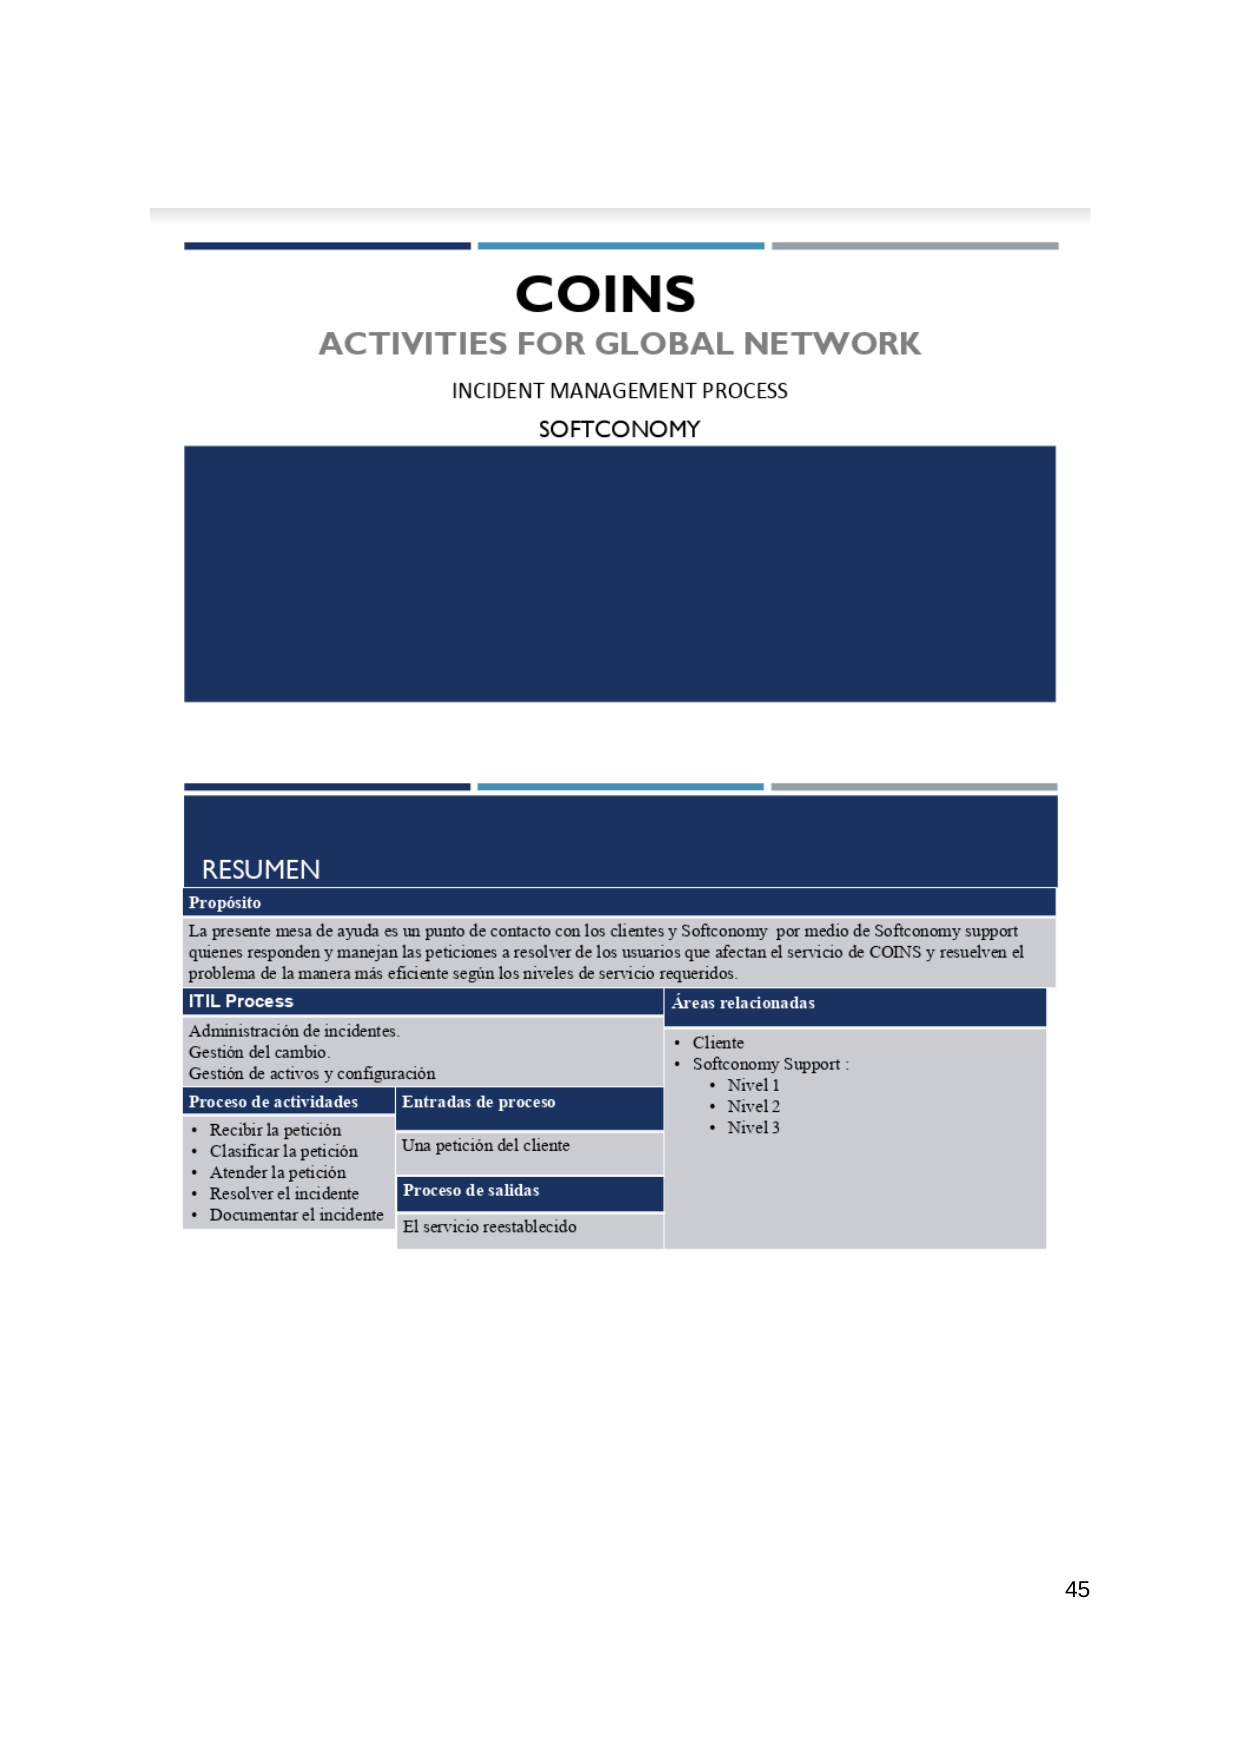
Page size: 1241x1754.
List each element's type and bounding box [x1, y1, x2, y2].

picture [150, 748, 1091, 1276]
picture [150, 208, 1091, 736]
